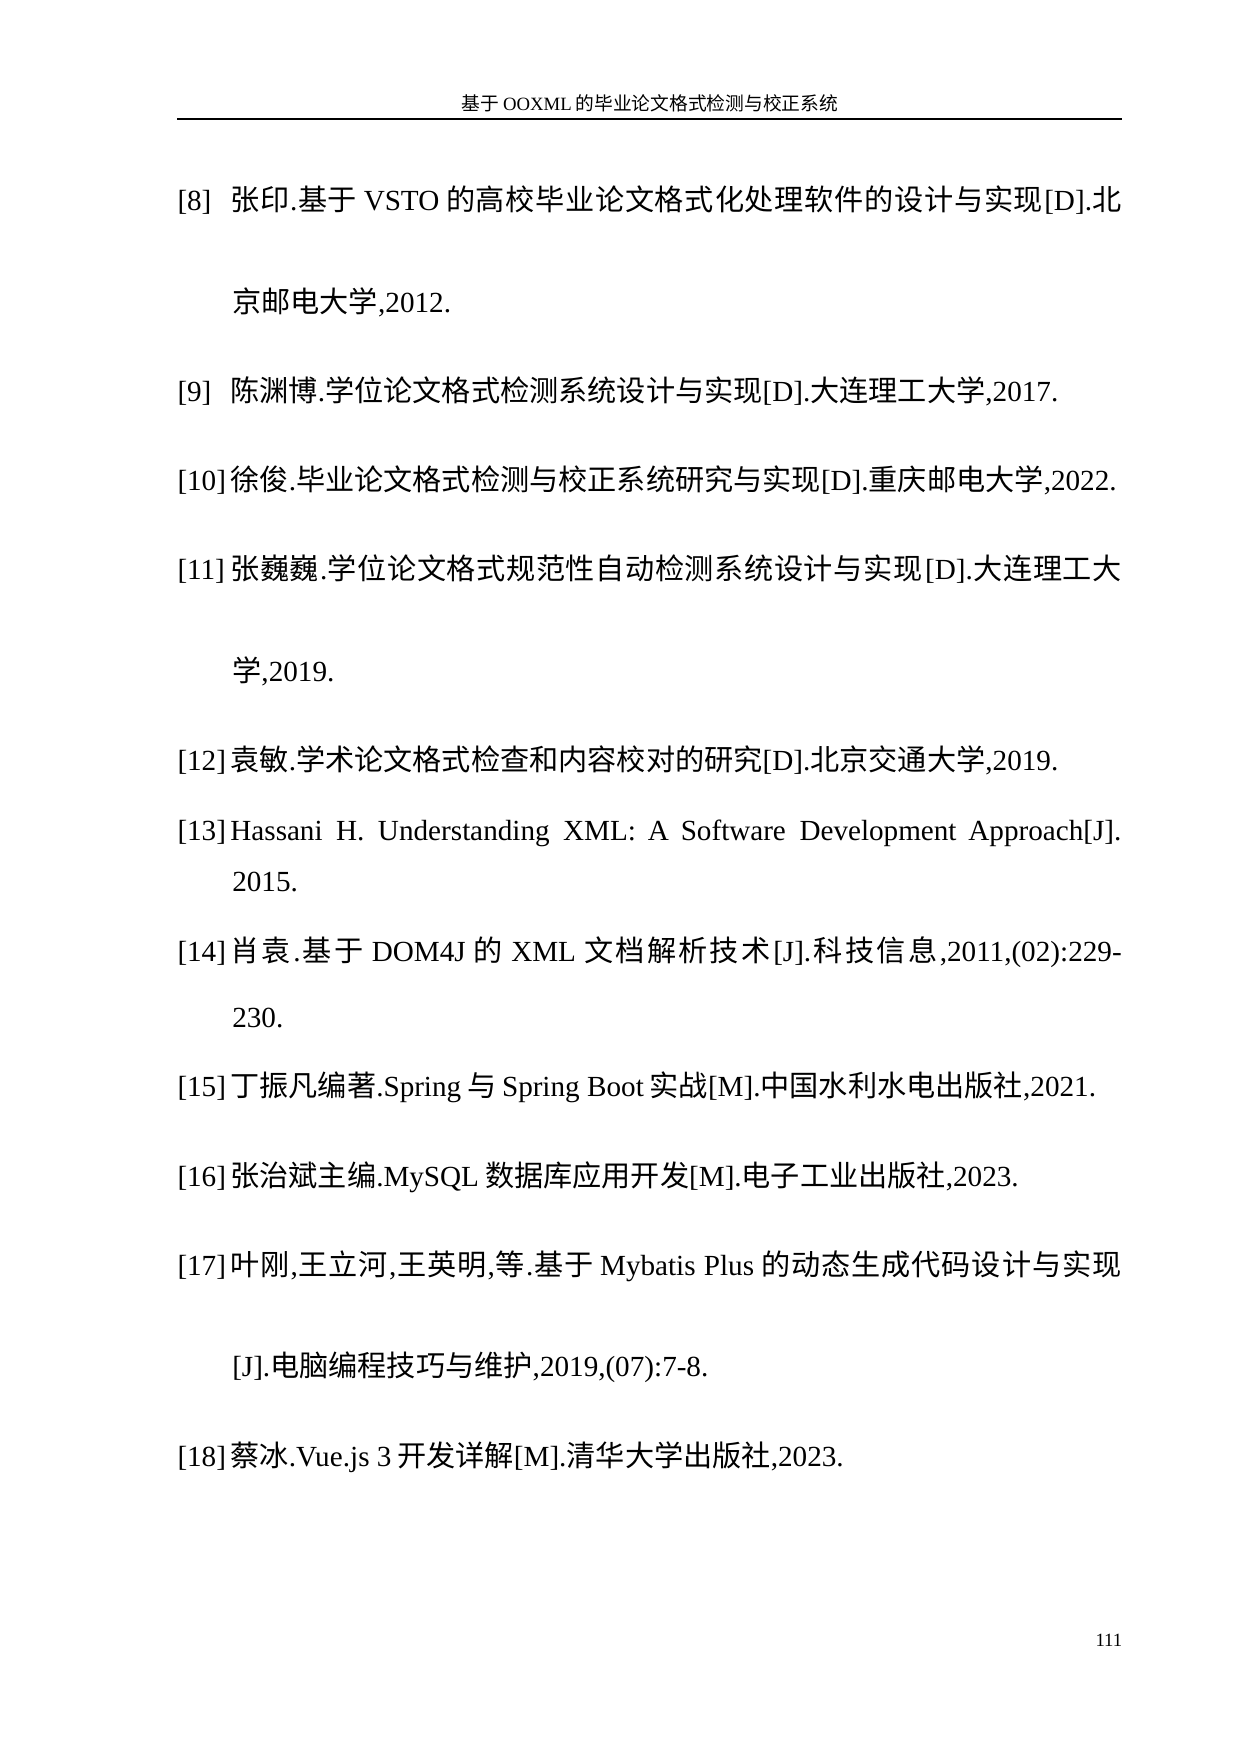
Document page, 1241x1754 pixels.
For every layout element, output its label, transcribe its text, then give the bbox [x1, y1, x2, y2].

list 叶刚,王立河,王英明,等.基于Mybatis Plus的动态生成代码设计与实现[J].电脑编程技巧与维护,2019,(07):7-8. [177, 1228, 1122, 1398]
list 丁振凡编著.Spring与Spring Boot实战[M].中国水利水电出版社,2021. [177, 1050, 1122, 1118]
list 肖袁.基于DOM4J的XML文档解析技术[J].科技信息,2011,(02):229-230. [177, 914, 1122, 1033]
list 蔡冰.Vue.js 3开发详解[M].清华大学出版社,2023. [177, 1419, 1122, 1487]
list 陈渊博.学位论文格式检测系统设计与实现[D].大连理工大学,2017. [177, 355, 1122, 423]
list 张巍巍.学位论文格式规范性自动检测系统设计与实现[D].大连理工大学,2019. [177, 533, 1122, 703]
list 张治斌主编.MySQL数据库应用开发[M].电子工业出版社,2023. [177, 1139, 1122, 1207]
list 徐俊.毕业论文格式检测与校正系统研究与实现[D].重庆邮电大学,2022. [177, 444, 1122, 512]
list 张印.基于VSTO的高校毕业论文格式化处理软件的设计与实现[D].北京邮电大学,2012. [177, 164, 1122, 334]
list Hassani H. Understanding XML: A Software Development Approach[J]. 2015. [177, 813, 1122, 898]
list 袁敏.学术论文格式检查和内容校对的研究[D].北京交通大学,2019. [177, 724, 1122, 792]
